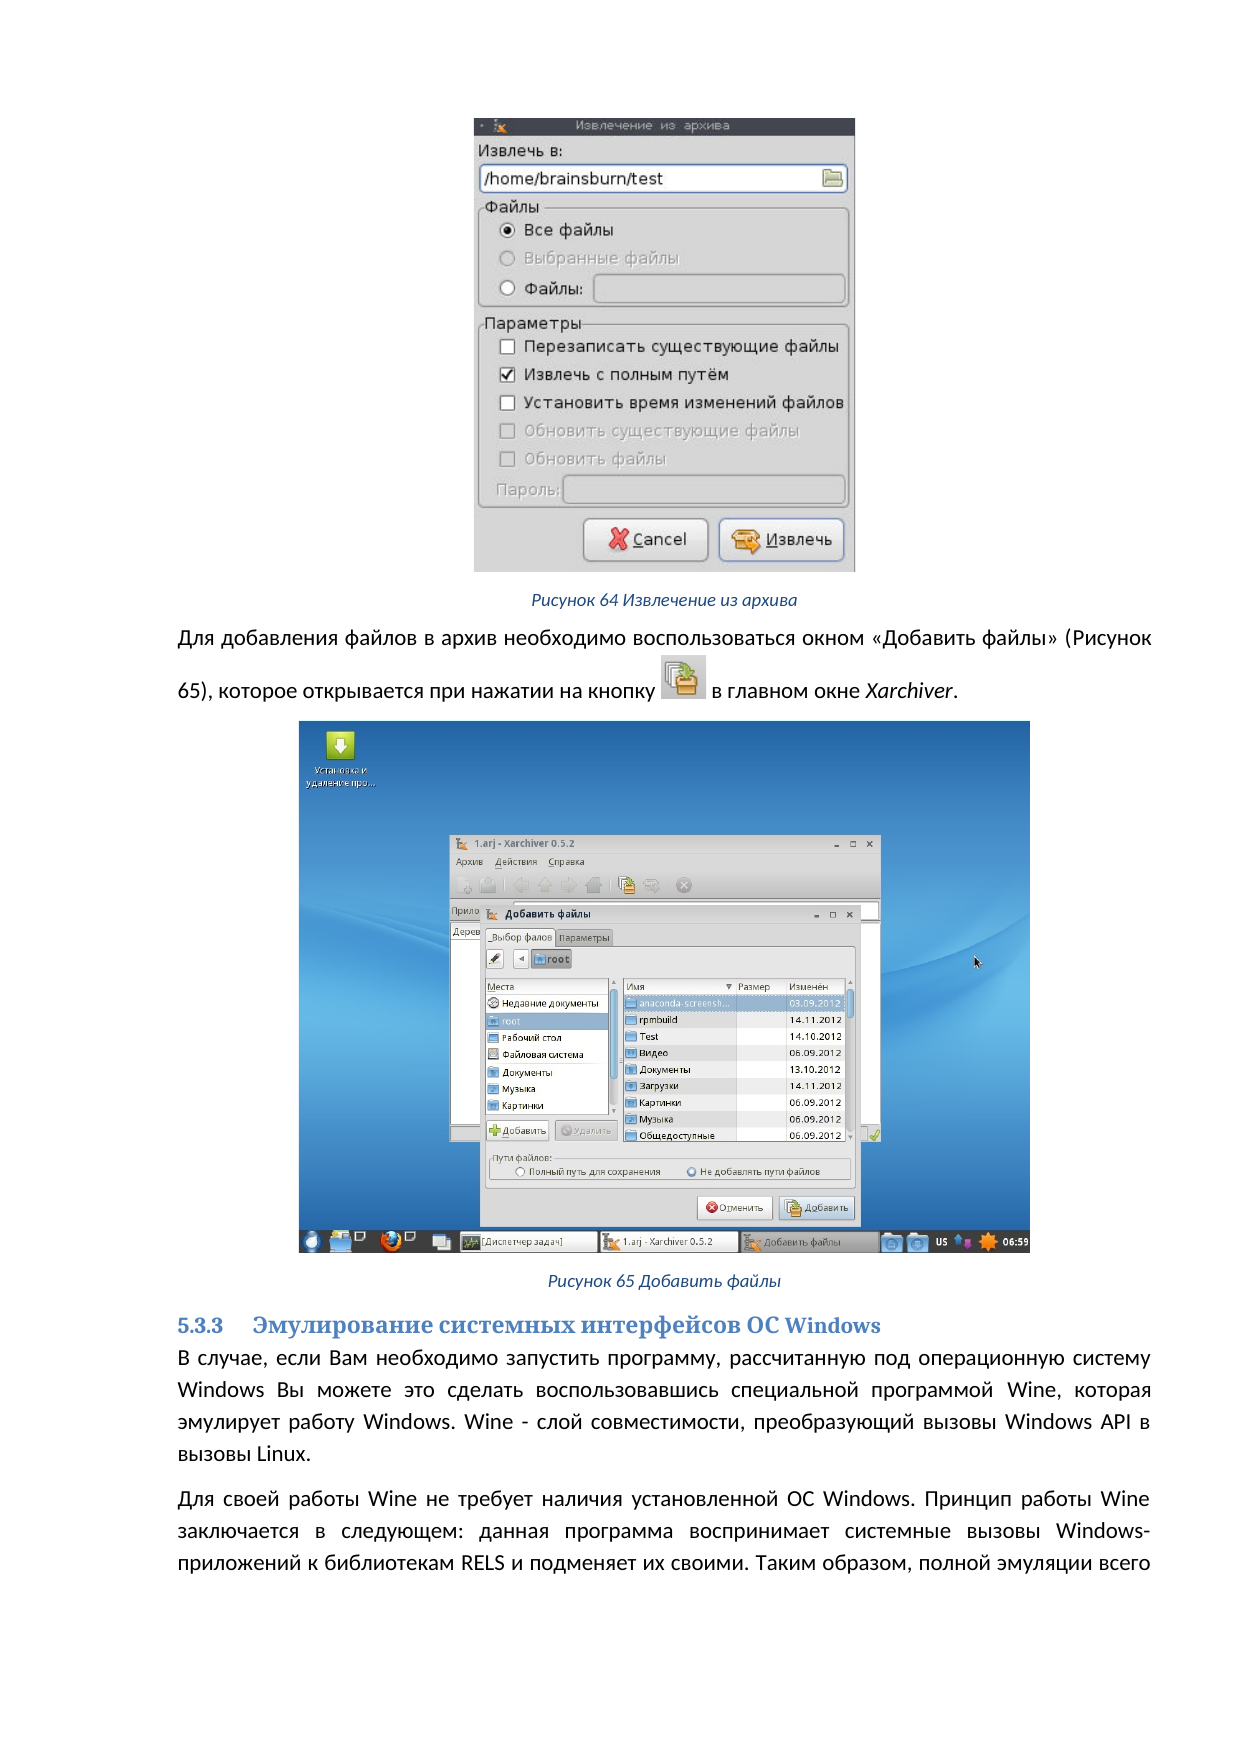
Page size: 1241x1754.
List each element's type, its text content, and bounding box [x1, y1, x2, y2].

picture [473, 118, 856, 572]
text В случае, если Вам необходимо запустить программу, рассчитанную под операционную систему Windows Вы можете это сделать воспользовавшись специальной программой Wine, которая эмулирует работу Windows. Wine - слой совместимости, преобразующий вызовы Windows API в вызовы Linux. [177, 1343, 1152, 1467]
subtitle Эмулирование системных интерфейсов ОС Windows [177, 1313, 1152, 1339]
picture [661, 655, 707, 699]
text Рисунок 64 Извлечение из архива [177, 588, 1152, 611]
text Рисунок 65 Добавить файлы [177, 1269, 1152, 1292]
text Для добавления файлов в архив необходимо воспользоваться окном «Добавить файлы» (Рисунок 65 Добавить файлы), которое открывается при нажатии на кнопку в главном окне Xarchiver. [177, 623, 1152, 704]
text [177, 1484, 1152, 1577]
picture [298, 720, 1030, 1253]
